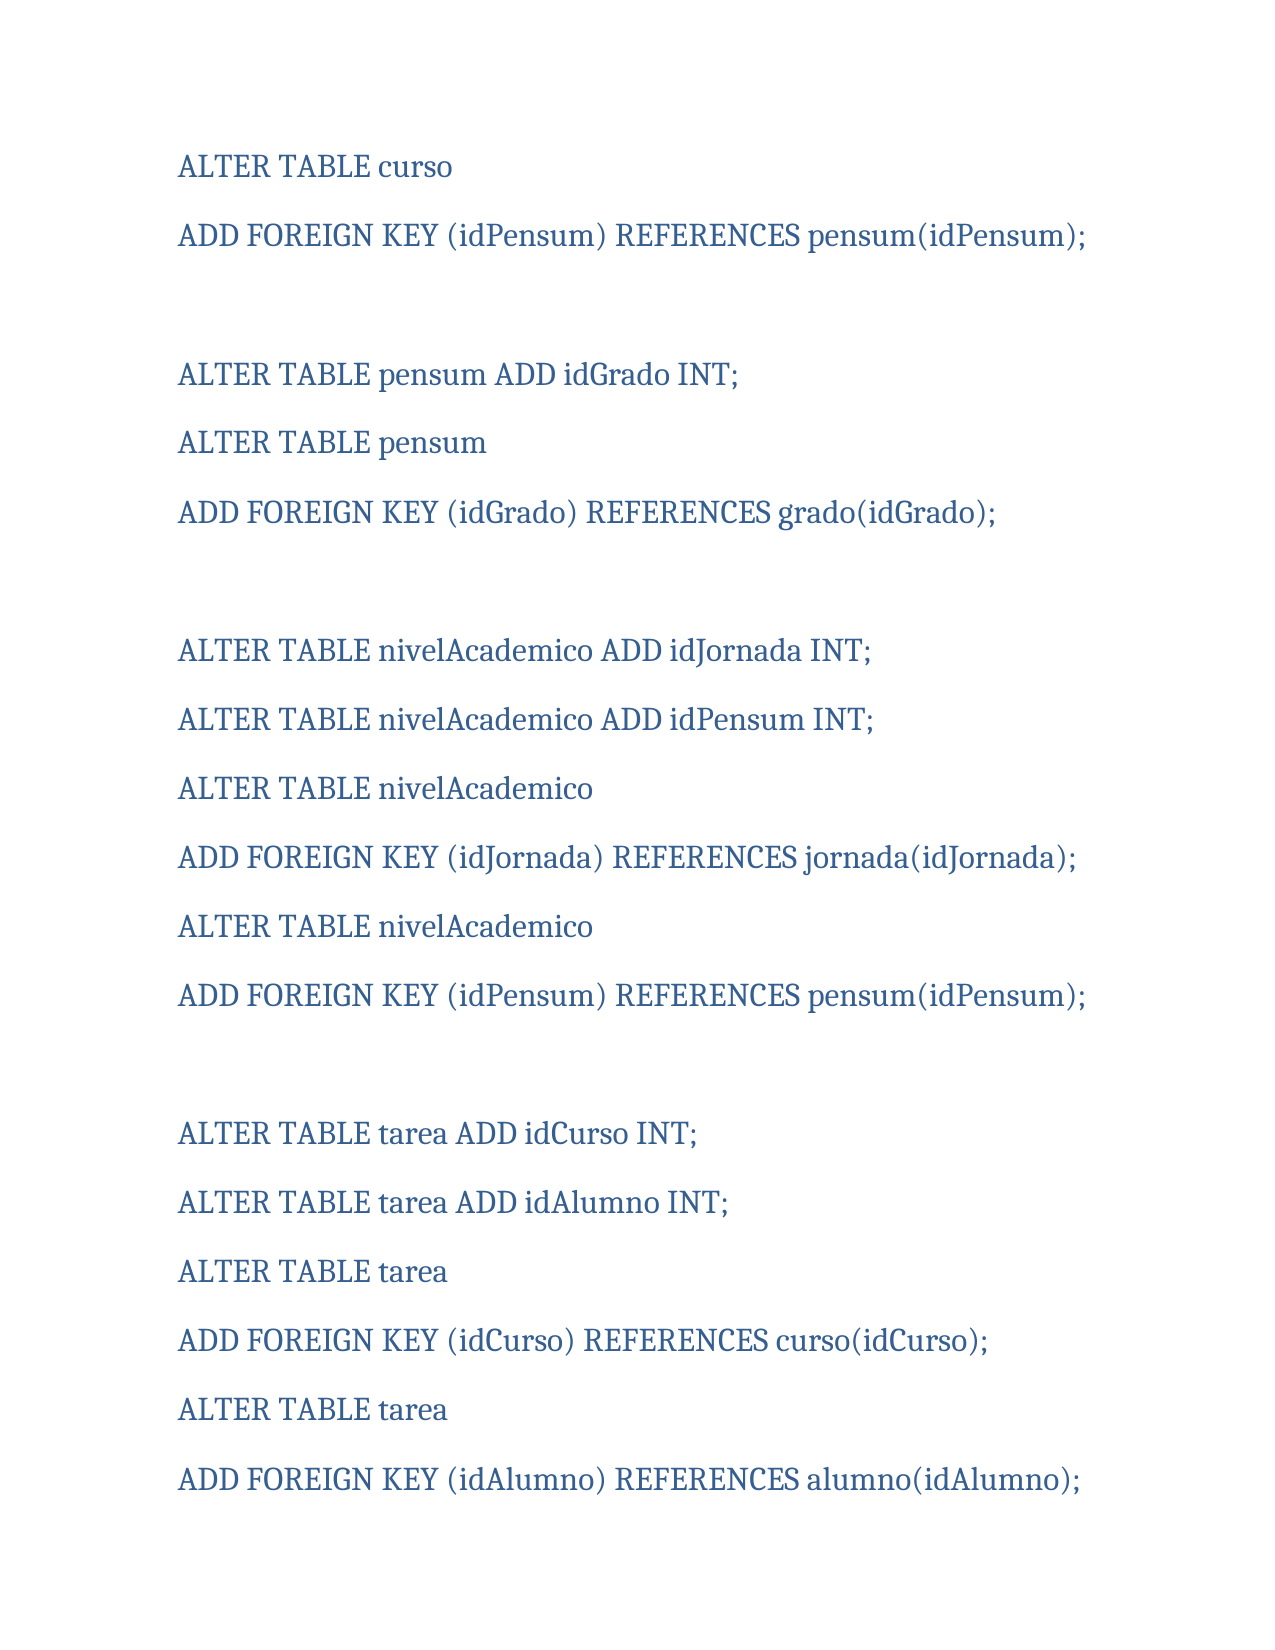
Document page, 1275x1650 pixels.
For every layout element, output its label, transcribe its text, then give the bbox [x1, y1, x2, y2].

subtitle ADD FOREIGN KEY (idAlumno) REFERENCES alumno(idAlumno); [177, 1460, 1098, 1498]
subtitle ALTER TABLE nivelAcademico ADD idJornada INT; [177, 631, 1098, 669]
subtitle ADD FOREIGN KEY (idJornada) REFERENCES jornada(idJornada); [177, 838, 1098, 877]
subtitle ALTER TABLE tarea ADD idAlumno INT; [177, 1184, 1098, 1222]
subtitle ADD FOREIGN KEY (idPensum) REFERENCES pensum(idPensum); [177, 976, 1098, 1015]
subtitle ALTER TABLE nivelAcademico ADD idPensum INT; [177, 700, 1098, 738]
subtitle ALTER TABLE nivelAcademico [177, 769, 1098, 808]
subtitle ALTER TABLE nivelAcademico [177, 907, 1098, 946]
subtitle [177, 1322, 1098, 1360]
subtitle ALTER TABLE tarea [177, 1391, 1098, 1429]
subtitle ALTER TABLE tarea [177, 1253, 1098, 1291]
subtitle ALTER TABLE pensum [177, 424, 1098, 462]
subtitle ADD FOREIGN KEY (idGrado) REFERENCES grado(idGrado); [177, 493, 1098, 531]
subtitle ALTER TABLE tarea ADD idCurso INT; [177, 1114, 1098, 1153]
subtitle ALTER TABLE pensum ADD idGrado INT; [177, 355, 1098, 393]
subtitle ADD FOREIGN KEY (idPensum) REFERENCES pensum(idPensum); [177, 217, 1098, 255]
subtitle ALTER TABLE curso [177, 148, 1098, 186]
